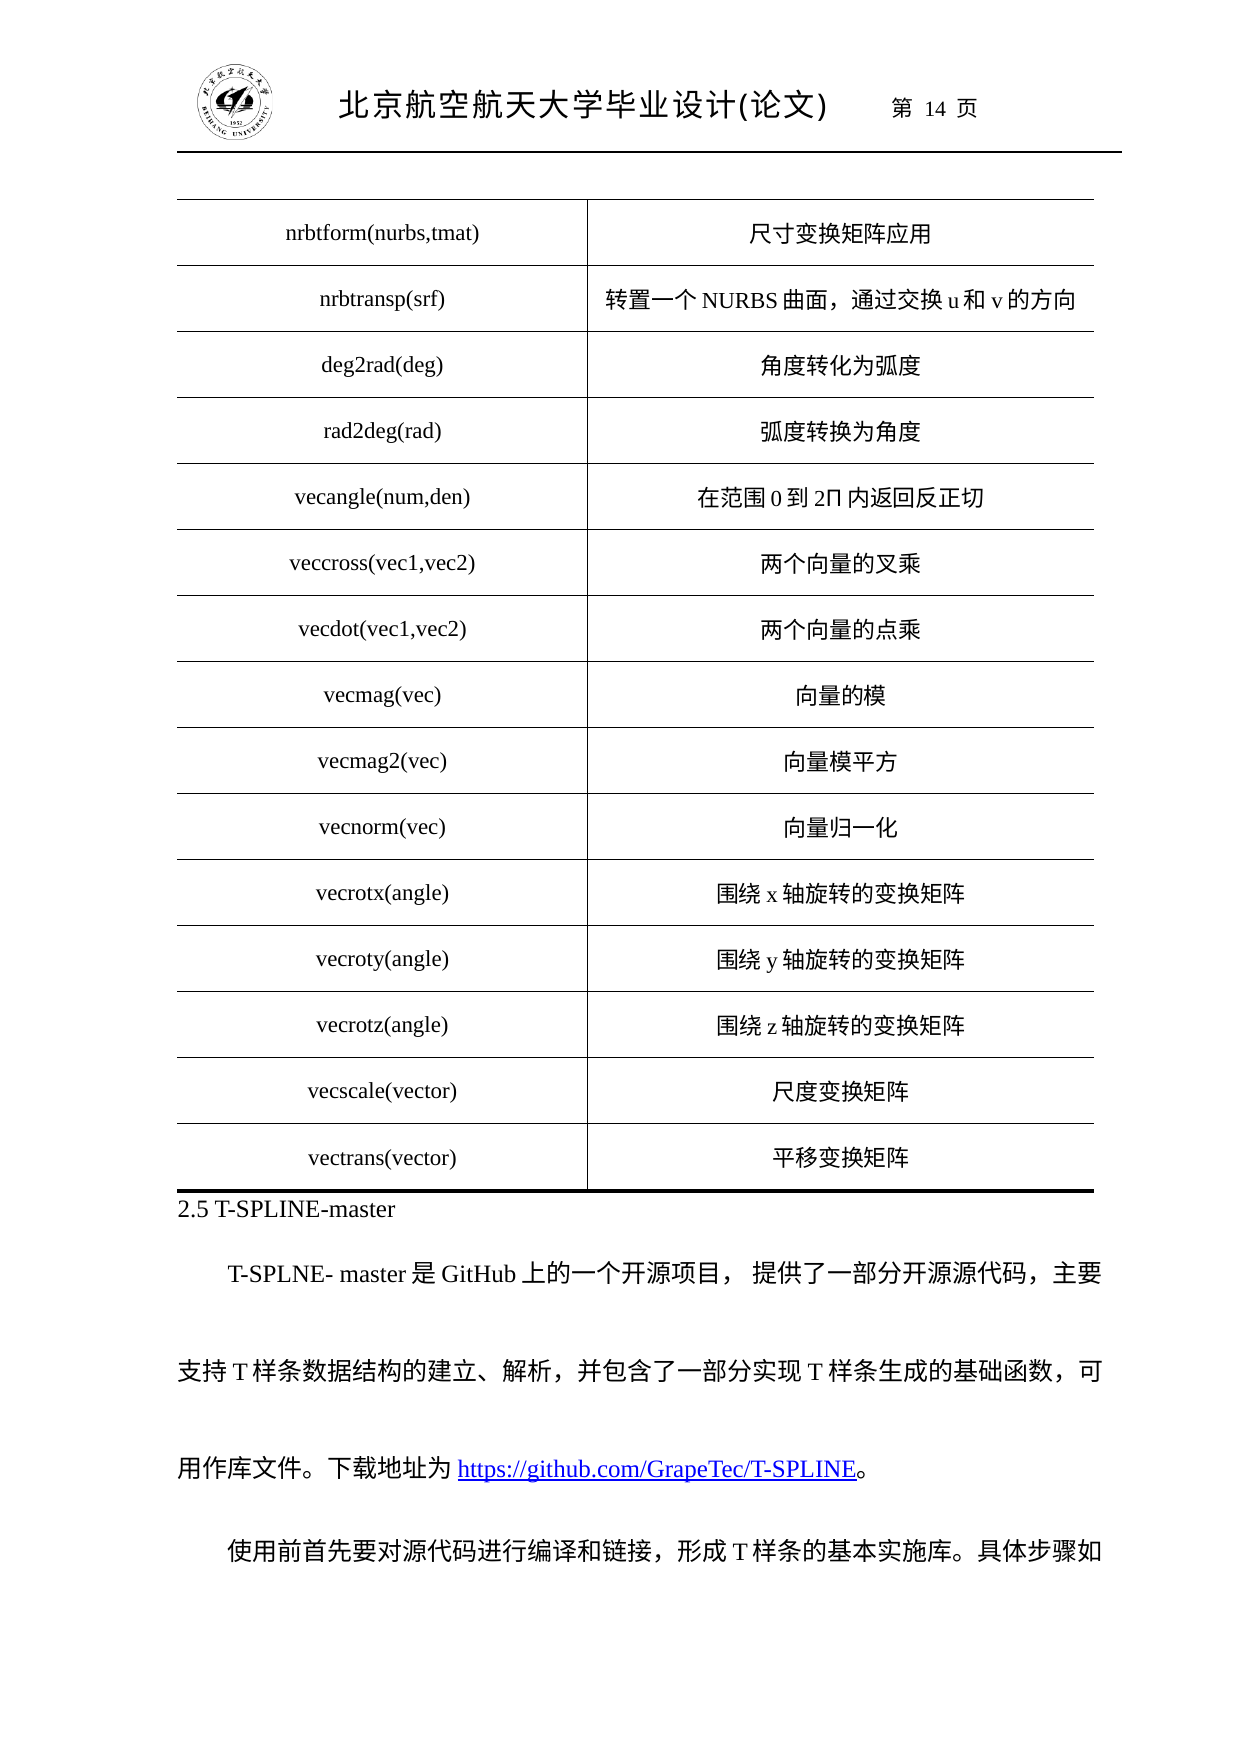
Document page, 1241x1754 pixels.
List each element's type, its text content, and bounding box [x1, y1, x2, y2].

table_cell vecscale(vector) [177, 1058, 587, 1123]
table_cell vecnorm(vec) [177, 794, 587, 859]
table_cell vecangle(num,den) [177, 464, 587, 529]
text T-SPLNE- master是GitHub上的一个开源项目， 提供了一部分开源源代码，主要支持T样条数据结构的建立、解析，并包含了一部分实现T样条生成的基础函数，可用作库文件。下载地址为https://github.com/GrapeTec/T-SPLINE。 [177, 1239, 1122, 1499]
table_cell 围绕y轴旋转的变换矩阵 [588, 926, 1094, 991]
table_cell deg2rad(deg) [177, 332, 587, 397]
table_cell vectrans(vector) [177, 1124, 587, 1189]
table_cell vecrotx(angle) [177, 860, 587, 925]
subtitle 2.5 T-SPLINE-master [177, 1192, 1122, 1225]
table_cell 两个向量的叉乘 [588, 530, 1094, 595]
table_cell 围绕x轴旋转的变换矩阵 [588, 860, 1094, 925]
table_cell rad2deg(rad) [177, 398, 587, 463]
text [177, 1517, 1122, 1582]
table_cell vecrotz(angle) [177, 992, 587, 1057]
table_cell nrbtransp(srf) [177, 266, 587, 331]
table_cell 向量模平方 [588, 728, 1094, 793]
table_cell nrbtform(nurbs,tmat) [177, 200, 587, 265]
table_cell vecmag2(vec) [177, 728, 587, 793]
table_cell 平移变换矩阵 [588, 1124, 1094, 1189]
table_cell 弧度转换为角度 [588, 398, 1094, 463]
table_cell 角度转化为弧度 [588, 332, 1094, 397]
table_cell 转置一个NURBS曲面，通过交换u和v的方向 [588, 266, 1094, 331]
table_cell 两个向量的点乘 [588, 596, 1094, 661]
picture [197, 64, 273, 140]
table_cell 尺度变换矩阵 [588, 1058, 1094, 1123]
table_cell 尺寸变换矩阵应用 [588, 200, 1094, 265]
table_cell 向量归一化 [588, 794, 1094, 859]
table_cell 在范围0到2Π内返回反正切 [588, 464, 1094, 529]
table_cell vecmag(vec) [177, 662, 587, 727]
table_cell veccross(vec1,vec2) [177, 530, 587, 595]
table_cell vecdot(vec1,vec2) [177, 596, 587, 661]
table_cell 向量的模 [588, 662, 1094, 727]
table_cell 围绕z轴旋转的变换矩阵 [588, 992, 1094, 1057]
table_cell vecroty(angle) [177, 926, 587, 991]
